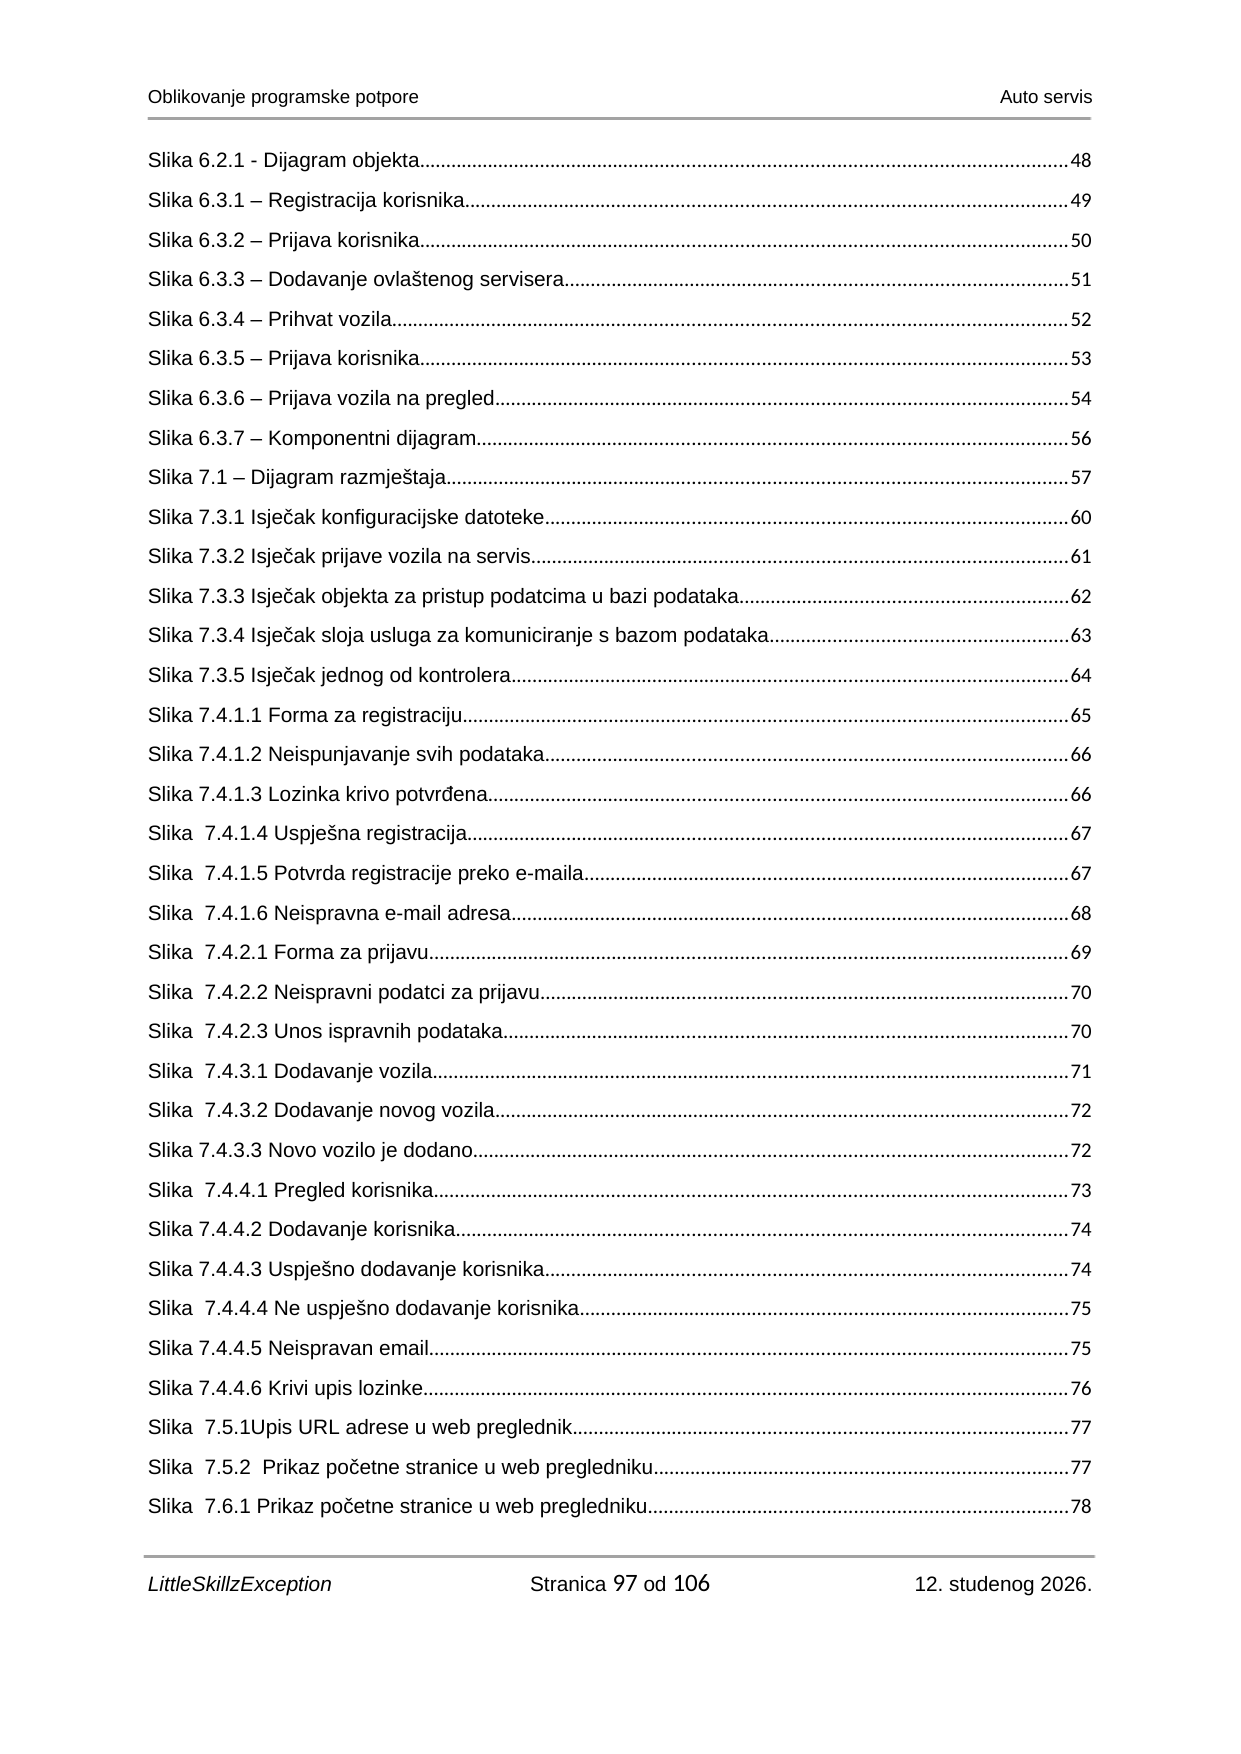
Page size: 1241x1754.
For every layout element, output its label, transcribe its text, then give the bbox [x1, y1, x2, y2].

text Slika 6.3.3 – Dodavanje ovlaštenog servisera 51 [148, 266, 1093, 292]
text Slika 6.3.5 – Prijava korisnika 53 [148, 346, 1093, 371]
text Slika 6.3.1 – Registracija korisnika 49 [148, 187, 1093, 213]
text Slika 6.3.6 – Prijava vozila na pregled 54 [148, 385, 1093, 411]
text Slika 7.4.3.2 Dodavanje novog vozila 72 [148, 1098, 1093, 1123]
text Slika 6.3.4 – Prihvat vozila 52 [148, 306, 1093, 331]
text Slika 7.4.1.1 Forma za registraciju 65 [148, 702, 1093, 727]
text Slika 7.4.4.3 Uspješno dodavanje korisnika 74 [148, 1256, 1093, 1281]
text Slika 6.2.1 - Dijagram objekta 48 [148, 148, 1093, 173]
text Slika 7.4.3.1 Dodavanje vozila 71 [148, 1058, 1093, 1083]
text Slika 7.4.2.2 Neispravni podatci za prijavu 70 [148, 979, 1093, 1004]
text Slika 7.6.1 Prikaz početne stranice u web pregledniku 78 [148, 1493, 1093, 1519]
text Slika 7.4.3.3 Novo vozilo je dodano 72 [148, 1137, 1093, 1163]
text Slika 7.4.4.4 Ne uspješno dodavanje korisnika 75 [148, 1296, 1093, 1321]
text Slika 7.4.4.5 Neispravan email 75 [148, 1335, 1093, 1361]
text Slika 7.4.1.5 Potvrda registracije preko e-maila 67 [148, 860, 1093, 886]
text Slika 7.3.1 Isječak konfiguracijske datoteke 60 [148, 504, 1093, 529]
text Slika 6.3.2 – Prijava korisnika 50 [148, 227, 1093, 252]
text Slika 7.3.3 Isječak objekta za pristup podatcima u bazi podataka 62 [148, 583, 1093, 608]
text Slika 7.1 – Dijagram razmještaja 57 [148, 464, 1093, 490]
text Slika 7.4.1.6 Neispravna e-mail adresa 68 [148, 900, 1093, 925]
text Slika 7.4.2.3 Unos ispravnih podataka 70 [148, 1018, 1093, 1044]
text Slika 7.4.4.2 Dodavanje korisnika 74 [148, 1216, 1093, 1242]
text Slika 7.3.5 Isječak jednog od kontrolera 64 [148, 662, 1093, 688]
text Slika 7.4.1.2 Neispunjavanje svih podataka 66 [148, 741, 1093, 767]
text Slika 7.4.1.3 Lozinka krivo potvrđena 66 [148, 781, 1093, 806]
text Slika 7.3.2 Isječak prijave vozila na servis 61 [148, 543, 1093, 569]
text Slika 7.4.4.6 Krivi upis lozinke 76 [148, 1375, 1093, 1400]
text Slika 7.3.4 Isječak sloja usluga za komuniciranje s bazom podataka 63 [148, 623, 1093, 648]
text Slika 7.4.1.4 Uspješna registracija 67 [148, 821, 1093, 846]
text Slika 7.4.2.1 Forma za prijavu 69 [148, 939, 1093, 965]
text Slika 6.3.7 – Komponentni dijagram 56 [148, 425, 1093, 450]
text Slika 7.4.4.1 Pregled korisnika 73 [148, 1177, 1093, 1202]
text Slika 7.5.2 Prikaz početne stranice u web pregledniku 77 [148, 1454, 1093, 1479]
text Slika 7.5.1Upis URL adrese u web preglednik 77 [148, 1414, 1093, 1440]
